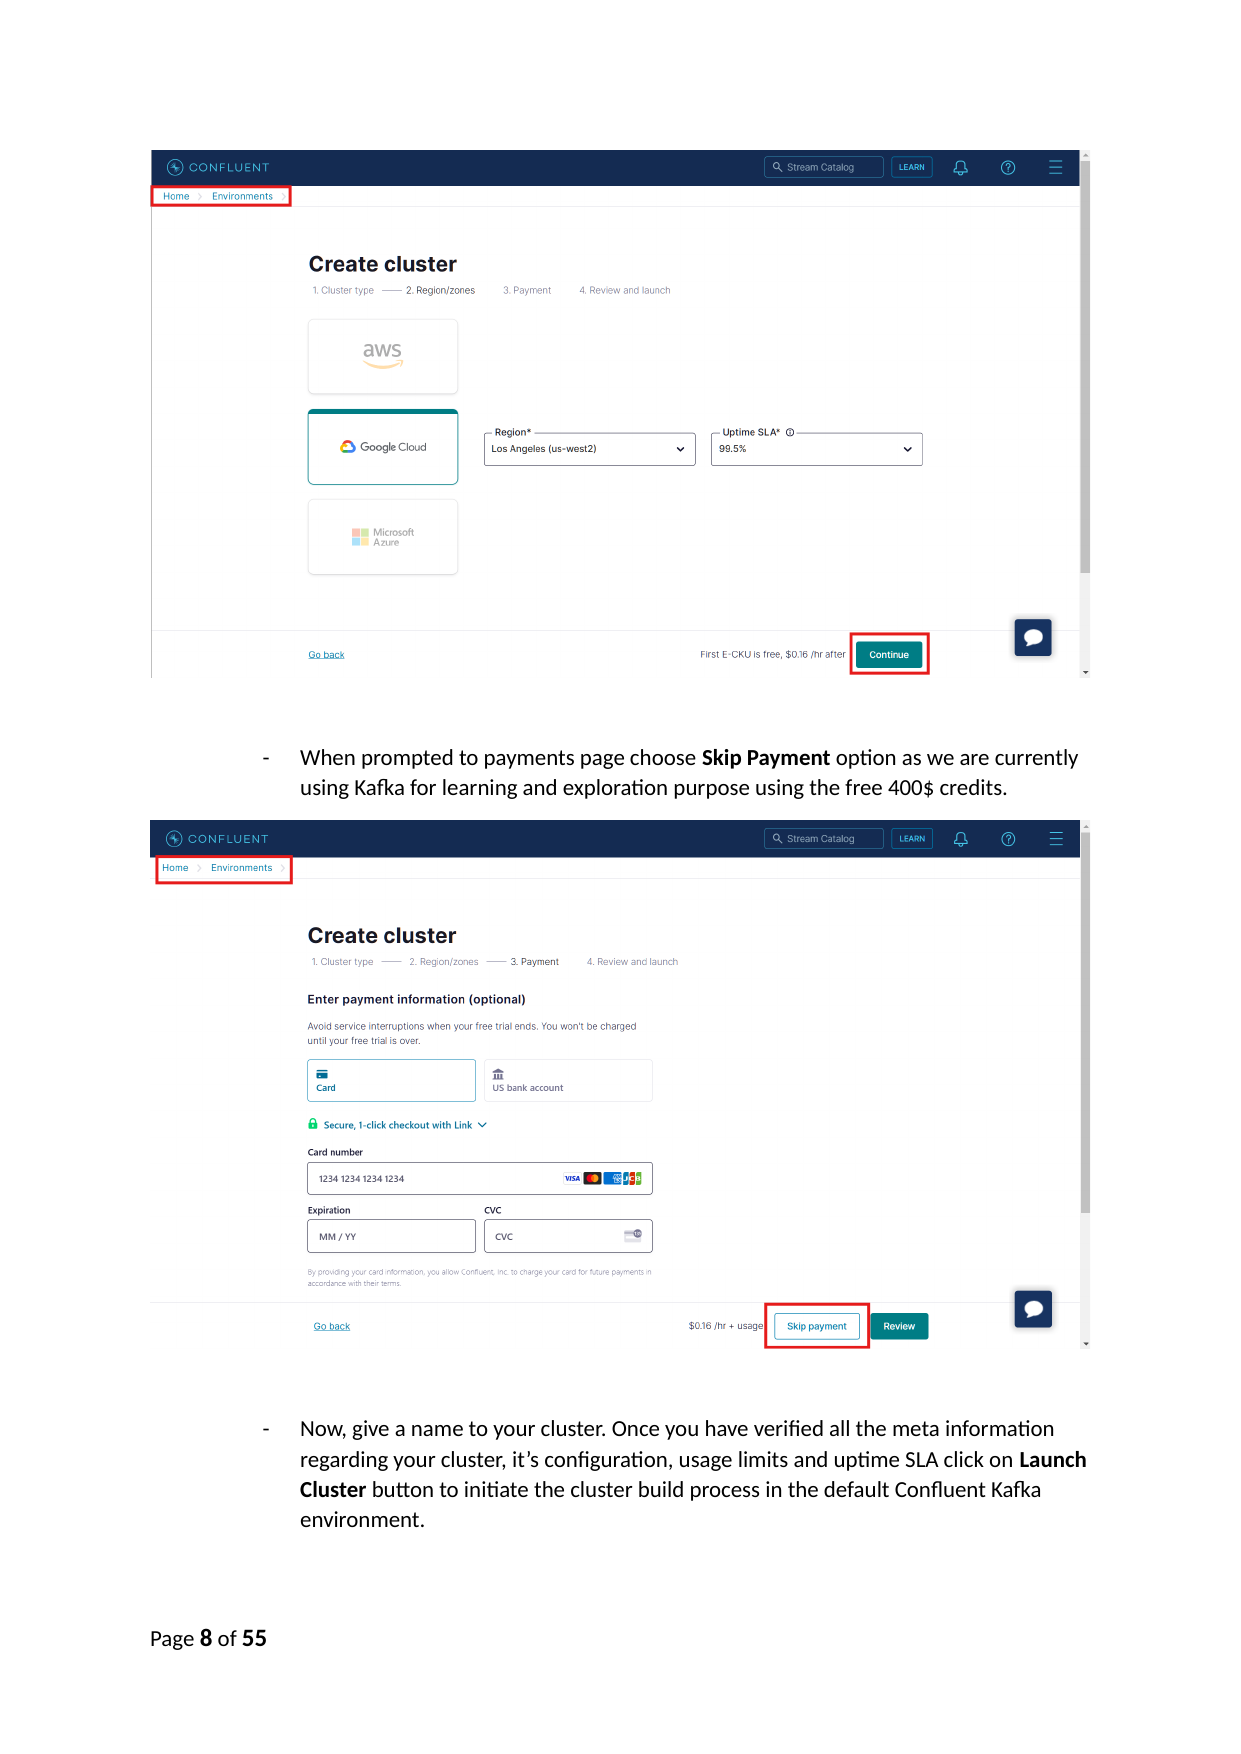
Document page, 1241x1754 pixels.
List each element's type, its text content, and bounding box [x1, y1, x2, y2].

picture [150, 820, 1091, 1349]
picture [150, 150, 1091, 678]
list Now, give a name to your cluster. Once you have verified all the meta information regarding your cluster, it’s configuration, usage limits and uptime SLA click on Launch Cluster button to initiate the cluster build process in the default Confluent Kafka environment. [262, 1414, 1090, 1533]
list When prompted to payments page choose Skip Payment option as we are currently using Kafka for learning and exploration purpose using the free 400$ credits. [262, 743, 1090, 802]
